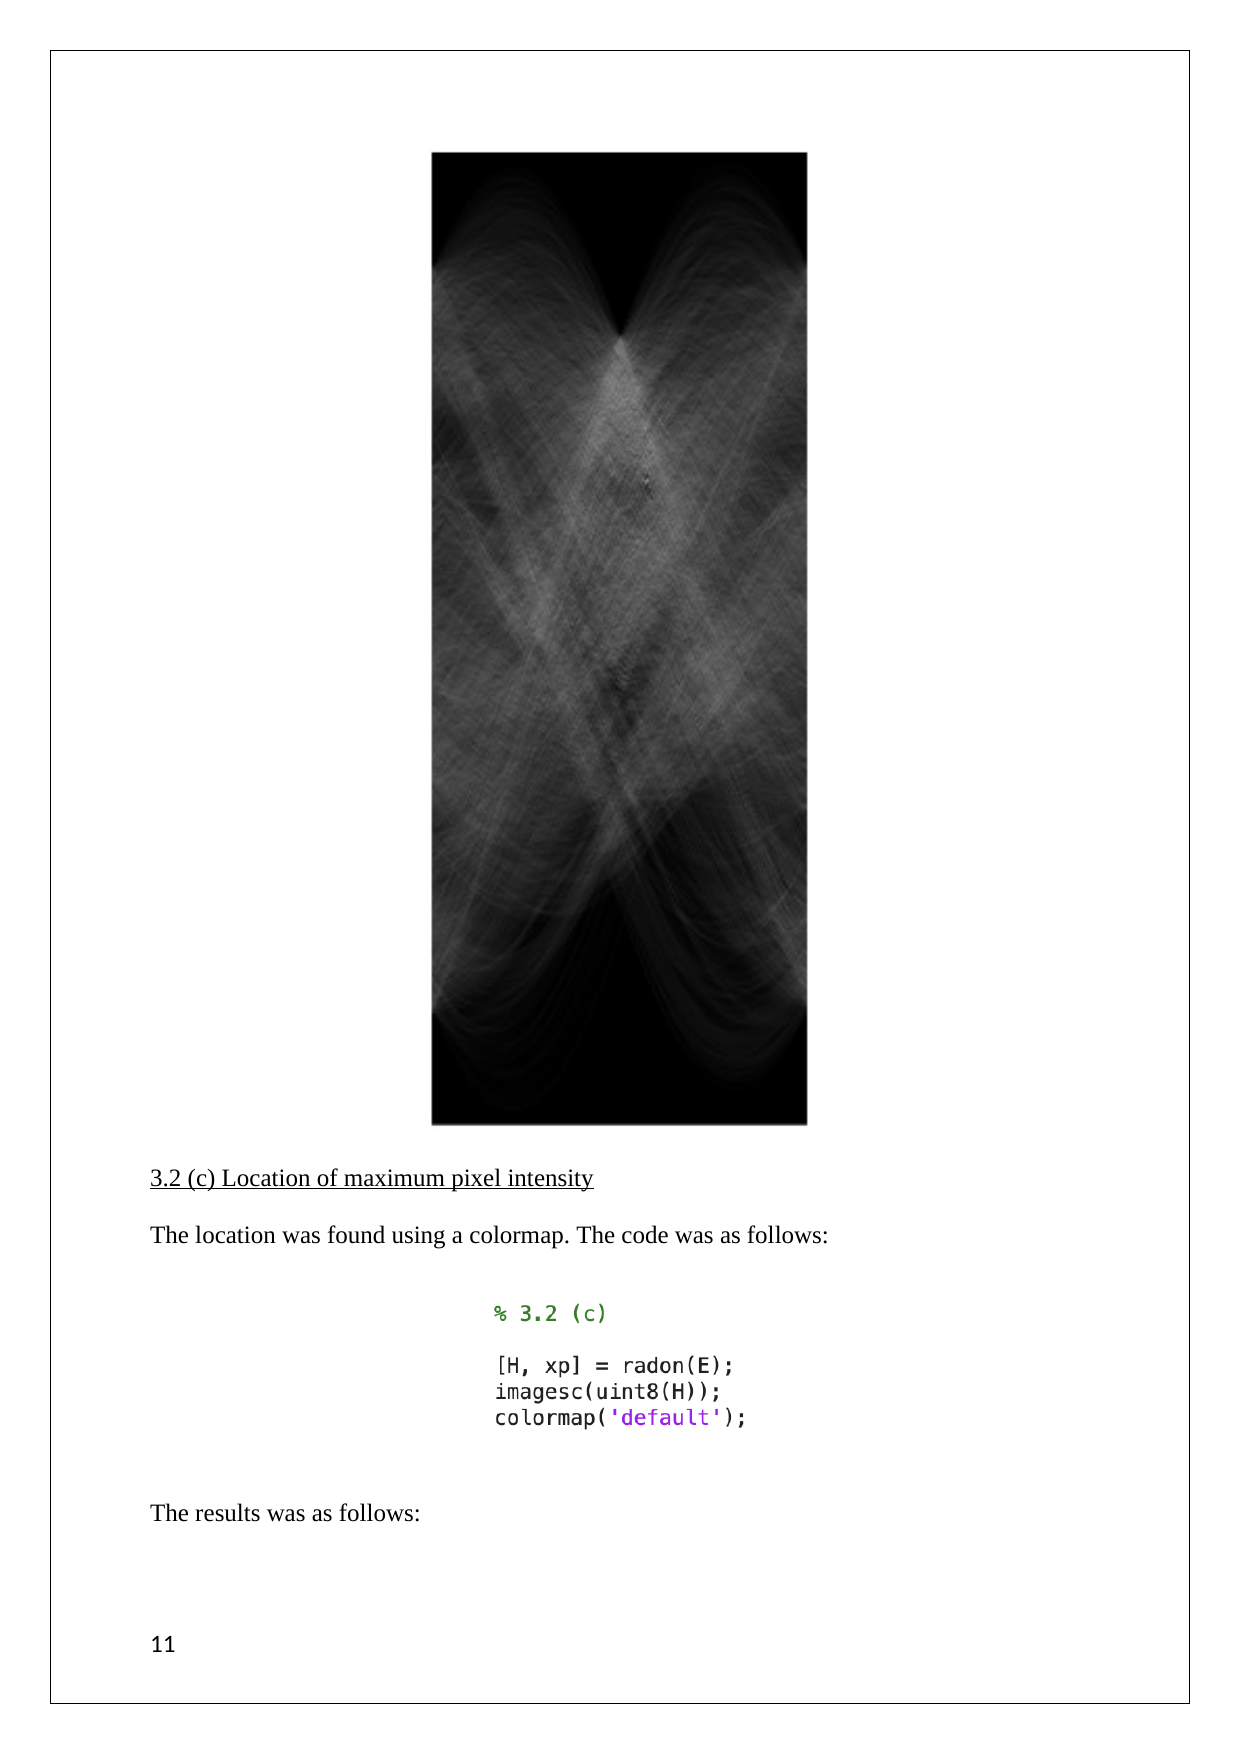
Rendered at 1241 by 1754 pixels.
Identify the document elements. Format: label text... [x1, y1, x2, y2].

picture [430, 150, 811, 1131]
picture [478, 1278, 762, 1442]
text The results was as follows: [150, 1498, 1090, 1527]
text The location was found using a colormap. The code was as follows: [150, 1221, 1090, 1249]
subtitle 3.2 (c) Location of maximum pixel intensity [150, 1163, 1090, 1192]
